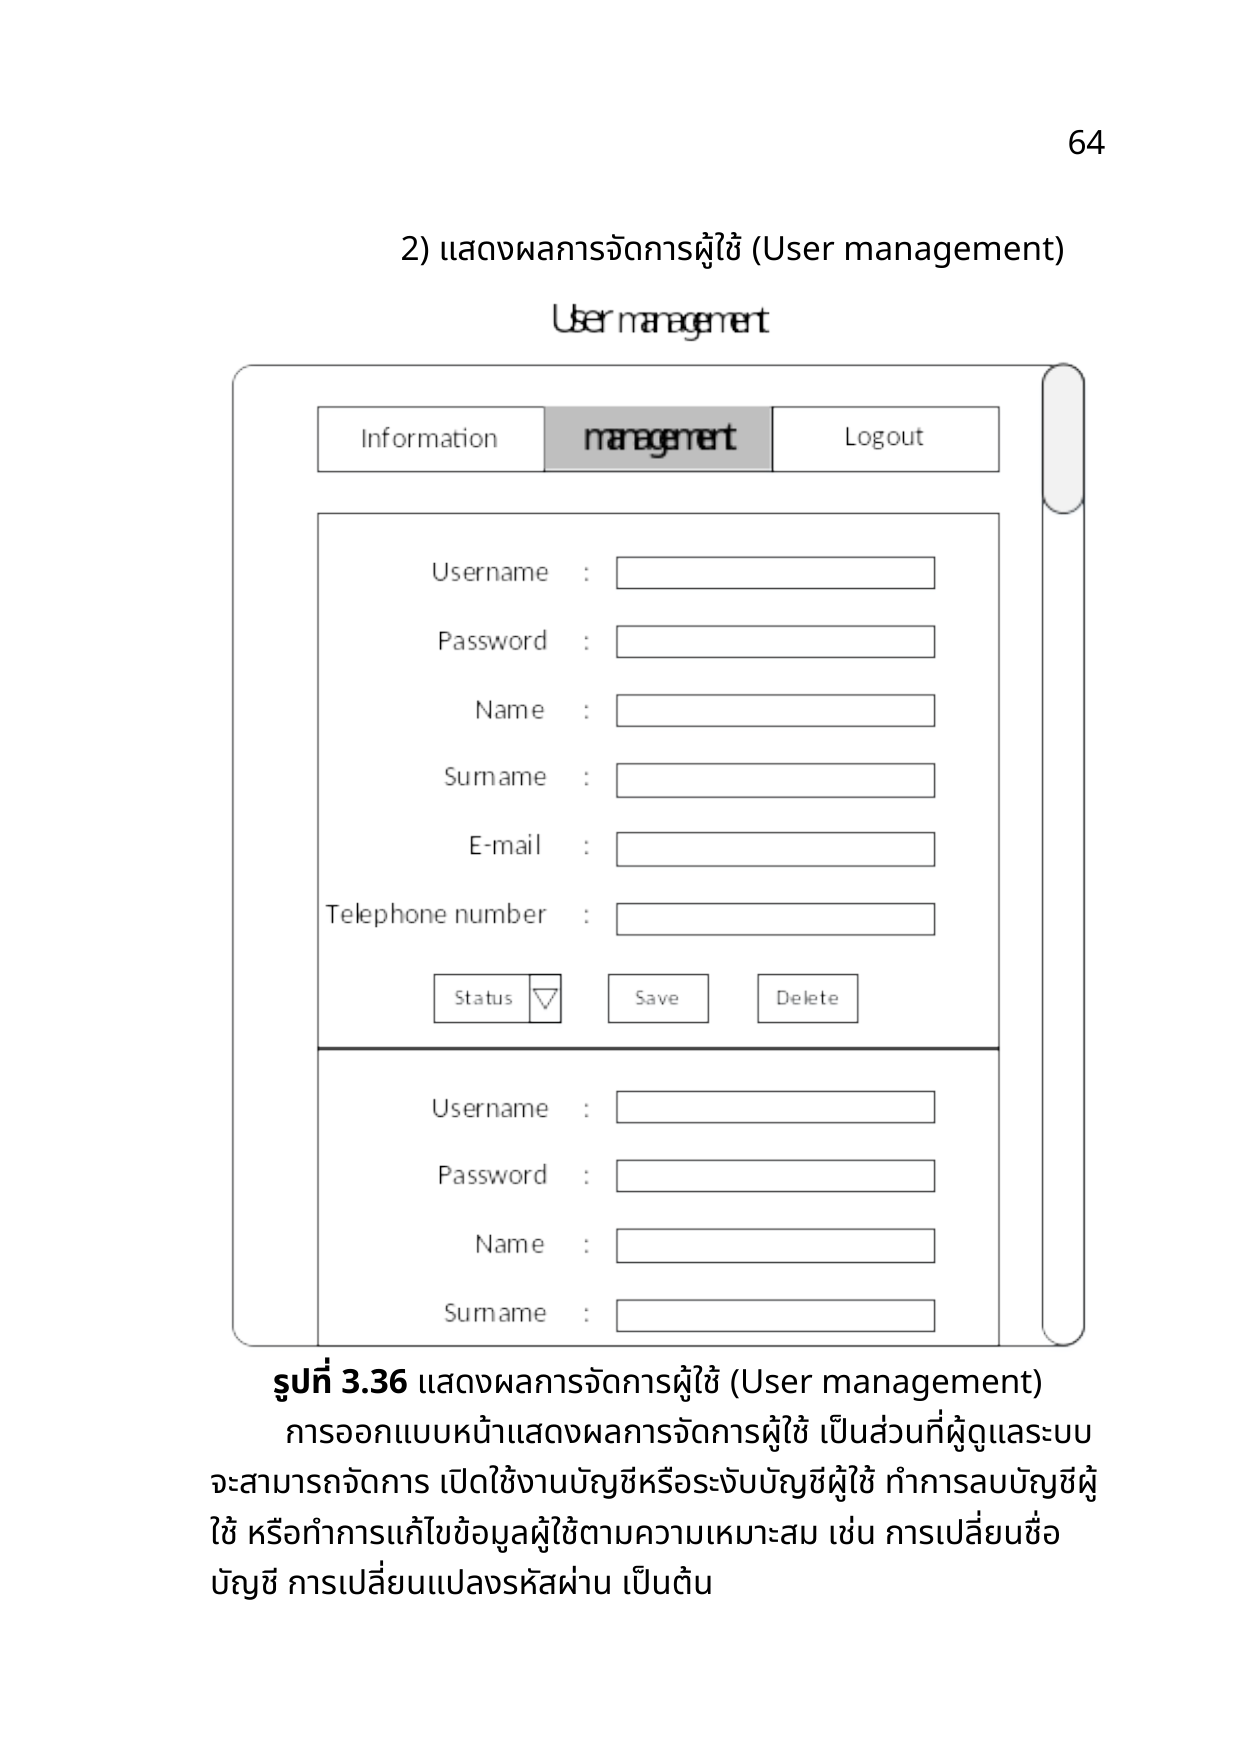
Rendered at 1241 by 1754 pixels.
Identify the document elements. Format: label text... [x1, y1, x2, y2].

text การออกแบบหน้าแสดงผลการจัดการผู้ใช้ เป็นส่วนที่ผู้ดูแลระบบจะสามารถจัดการ เปิดใช้งานบัญชีหรือระงับบัญชีผู้ใช้ ทำการลบบัญชีผู้ใช้ หรือทำการแก้ไขข้อมูลผู้ใช้ตามความเหมาะสม เช่น การเปลี่ยนชื่อบัญชี การเปลี่ยนแปลงรหัสผ่าน เป็นต้น [210, 1408, 1105, 1610]
text รูปที่ 3.36 แสดงผลการจัดการผู้ใช้ (User management) [210, 1357, 1105, 1408]
text 2) แสดงผลการจัดการผู้ใช้ (User management) [210, 225, 1105, 276]
